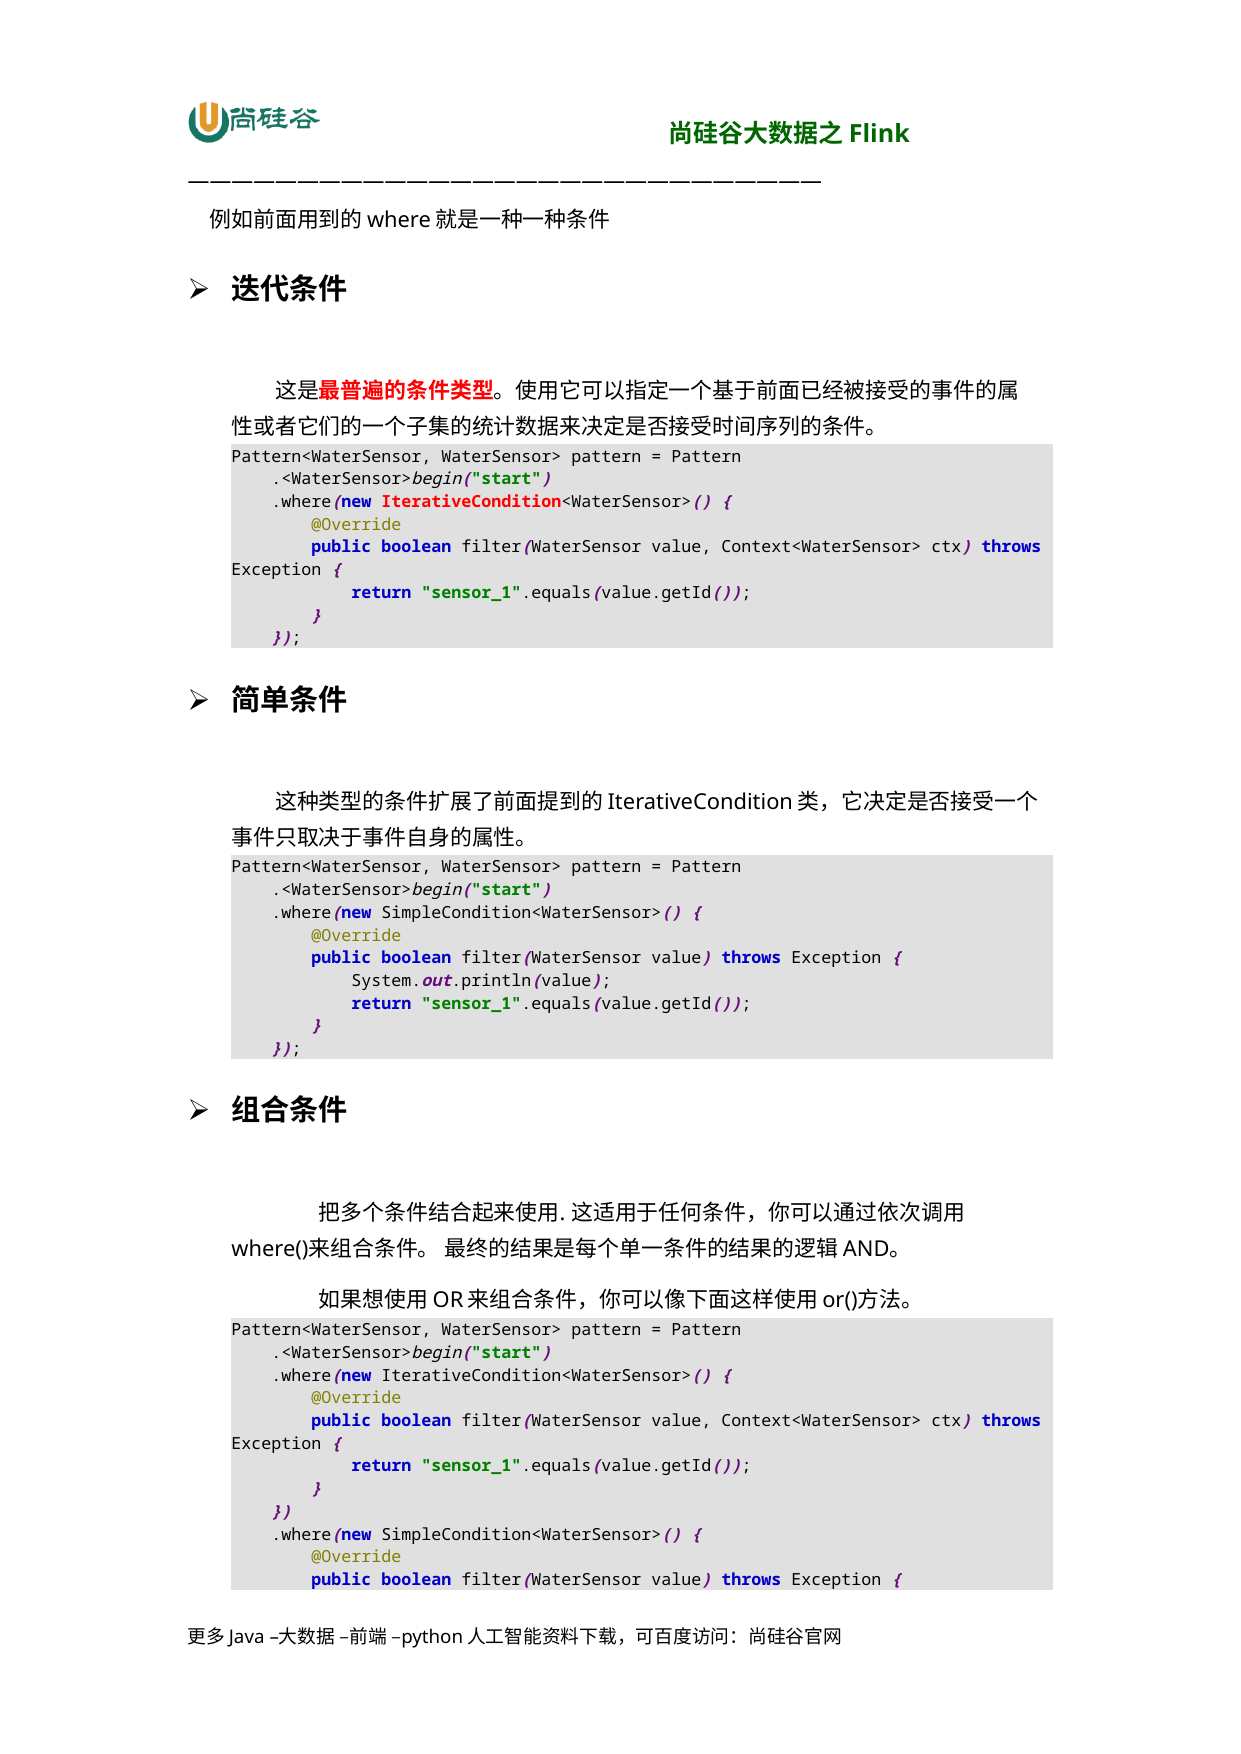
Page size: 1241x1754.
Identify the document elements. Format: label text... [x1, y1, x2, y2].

text 把多个条件结合起来使用. 这适用于任何条件，你可以通过依次调用where()来组合条件。 最终的结果是每个单一条件的结果的逻辑AND。 [231, 1194, 1031, 1263]
text Pattern<WaterSensor, WaterSensor> pattern = Pattern .<WaterSensor>begin("start") .where(new SimpleCondition<WaterSensor>() { @Override public boolean filter(WaterSensor value) throws Exception { System.out.println(value); return "sensor_1".equals(value.getId()); } }); [231, 855, 1053, 1059]
text 简单条件 [187, 665, 1053, 730]
text 如果想使用OR来组合条件，你可以像下面这样使用or()方法。 [231, 1282, 1031, 1314]
text 组合条件 [187, 1076, 1053, 1141]
text 这种类型的条件扩展了前面提到的IterativeCondition类，它决定是否接受一个事件只取决于事件自身的属性。 [231, 784, 1053, 852]
text 这是最普遍的条件类型。使用它可以指定一个基于前面已经被接受的事件的属性或者它们的一个子集的统计数据来决定是否接受时间序列的条件。 [231, 373, 1031, 441]
text 迭代条件 [187, 254, 1053, 319]
text 对每个模式你可以指定一个条件来决定一个进来的事件是否被接受进入这个模式，例如前面用到的where就是一种一种条件 [209, 202, 1031, 234]
picture [187, 101, 320, 143]
text Pattern<WaterSensor, WaterSensor> pattern = Pattern .<WaterSensor>begin("start") .where(new IterativeCondition<WaterSensor>() { @Override public boolean filter(WaterSensor value, Context<WaterSensor> ctx) throws Exception { return "sensor_1".equals(value.getId()); } }); [231, 444, 1053, 648]
